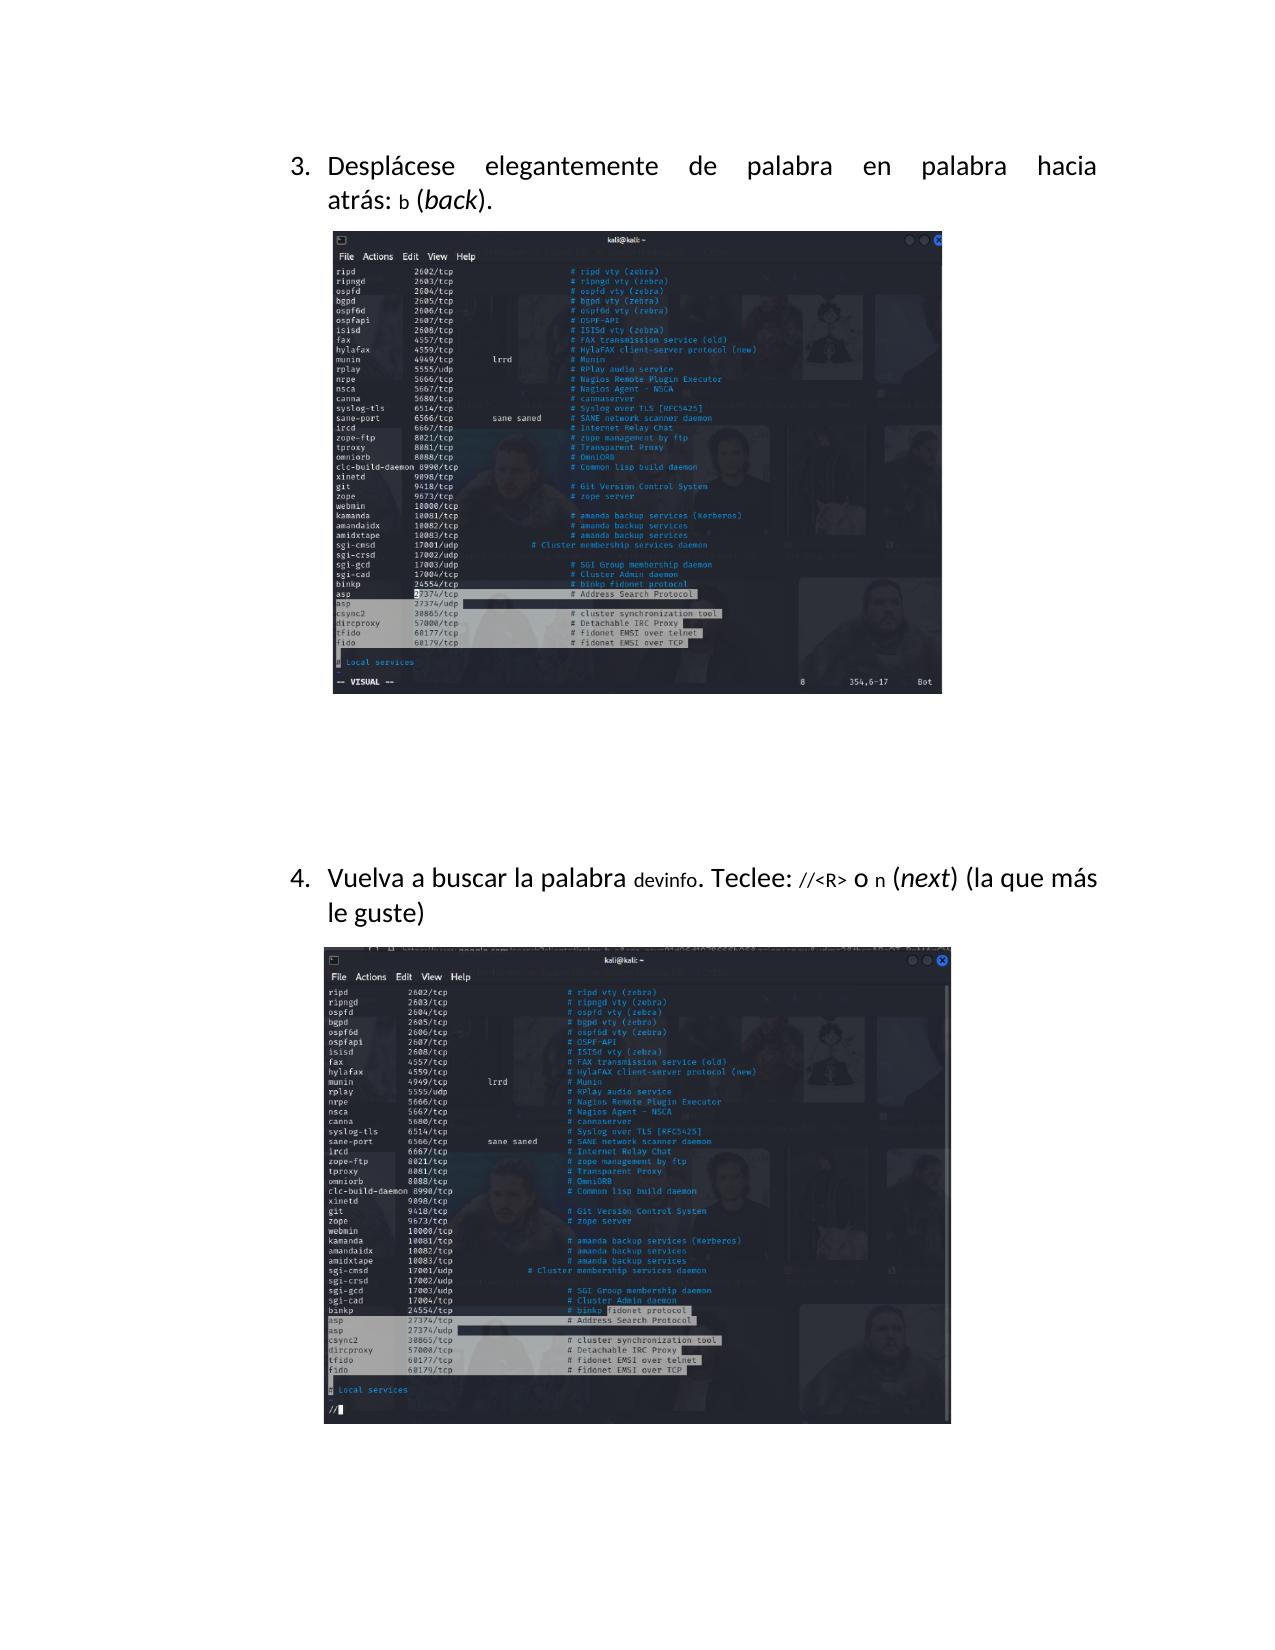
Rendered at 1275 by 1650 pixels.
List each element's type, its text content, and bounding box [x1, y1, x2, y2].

picture [332, 231, 943, 694]
picture [323, 947, 952, 1424]
list Vuelva a buscar la palabra devinfo. Teclee: //<R> o n (next) (la que más le guste) [290, 861, 1098, 929]
list Desplácese elegantemente de palabra en palabra hacia atrás: b (back). [290, 148, 1098, 216]
